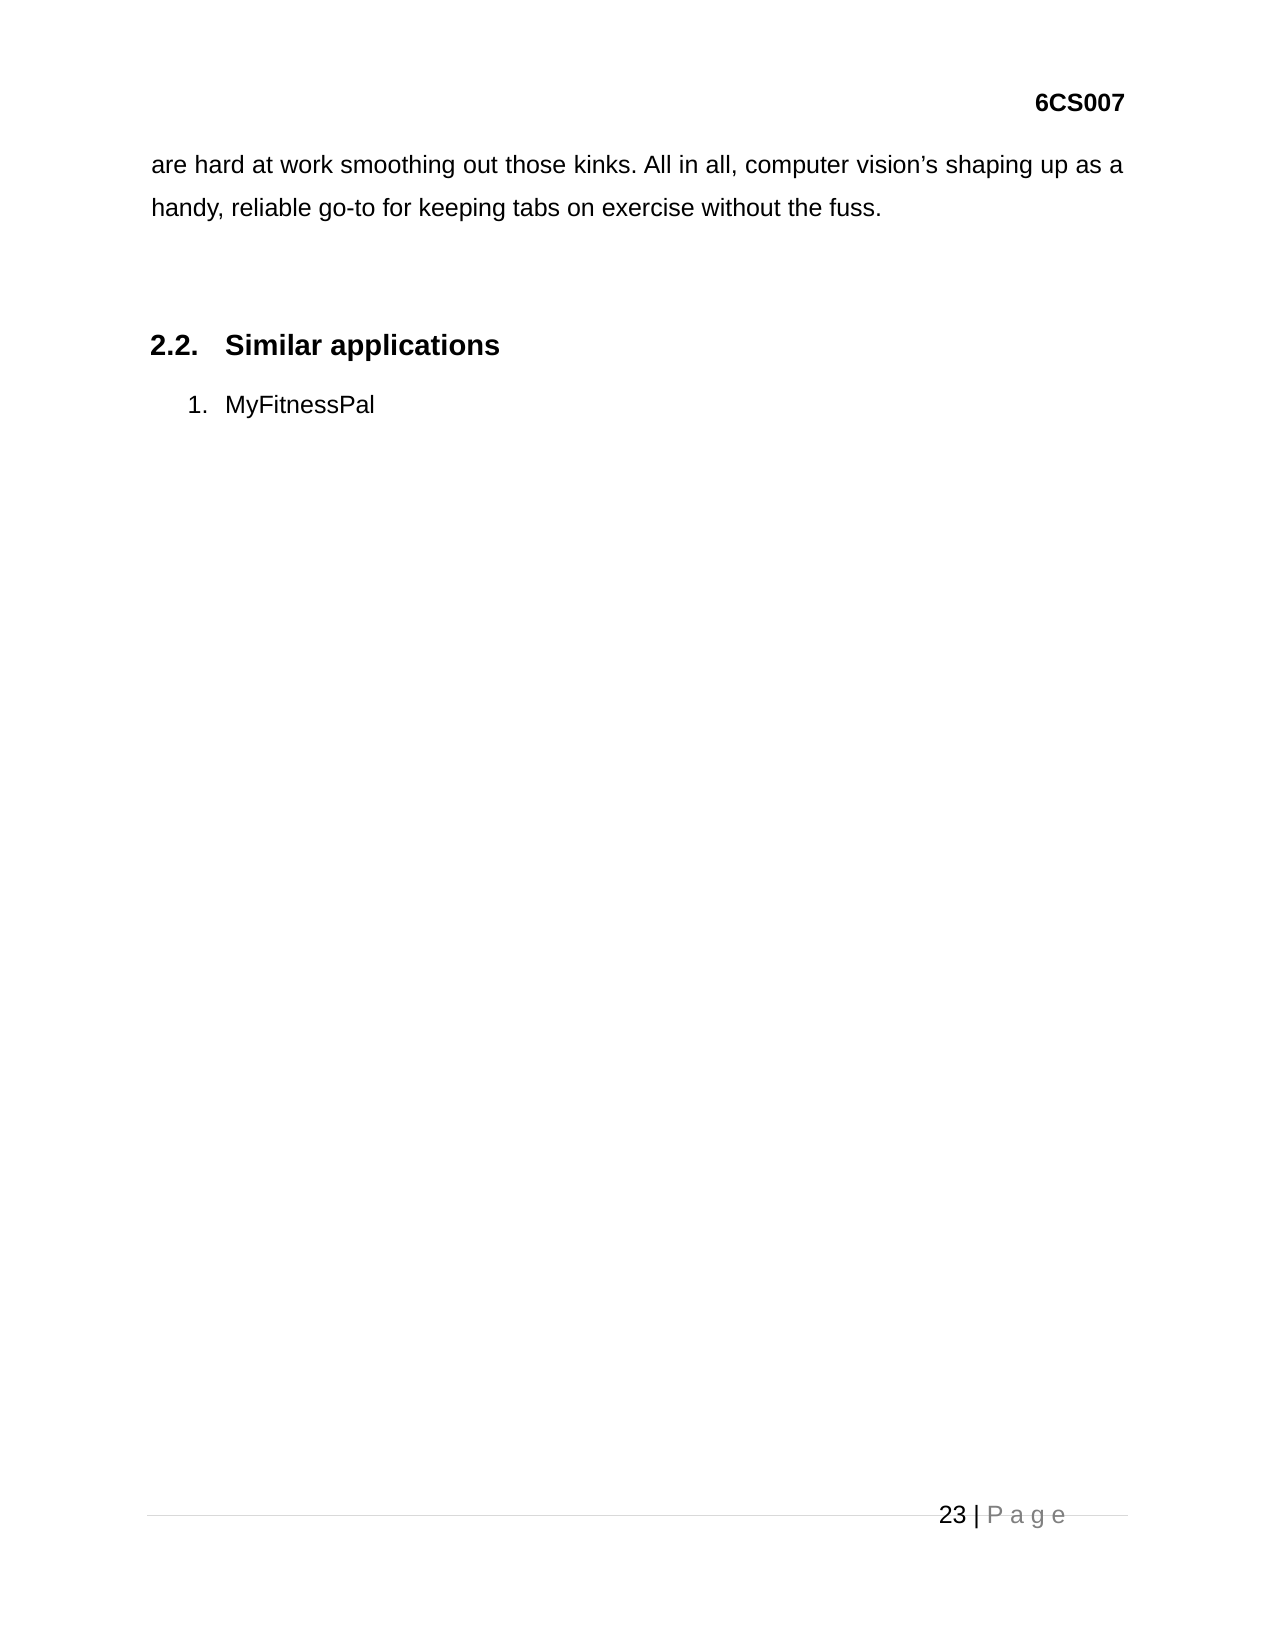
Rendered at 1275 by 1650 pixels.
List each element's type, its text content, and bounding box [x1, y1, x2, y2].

list MyFitnessPal [187, 391, 1125, 419]
subtitle Similar applications [150, 328, 1125, 361]
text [150, 150, 1125, 222]
